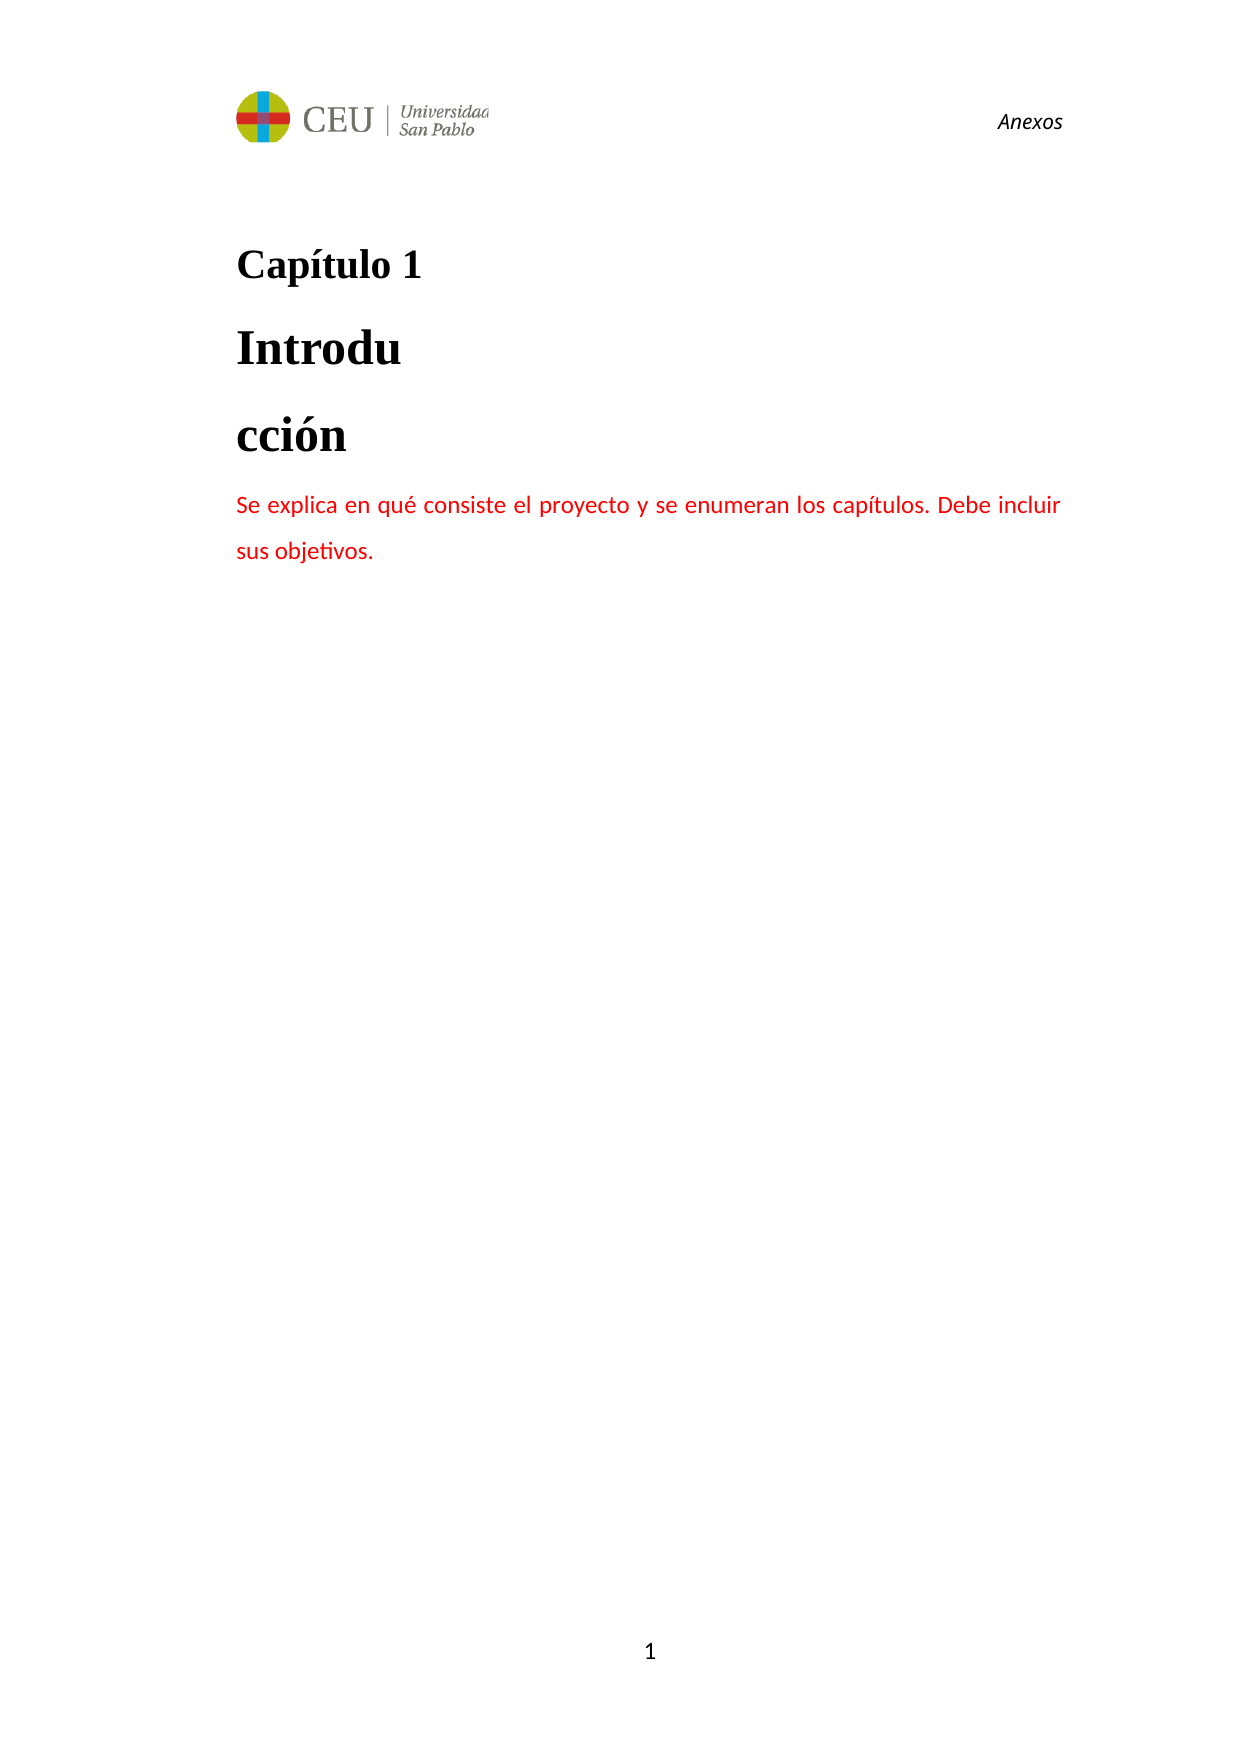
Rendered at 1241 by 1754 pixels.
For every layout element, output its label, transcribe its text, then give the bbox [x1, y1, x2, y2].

picture [235, 89, 489, 143]
subtitle Introducción [236, 232, 423, 462]
text Se explica en qué consiste el proyecto y se enumeran los capítulos. Debe incluir sus objetivos. [236, 219, 1063, 566]
